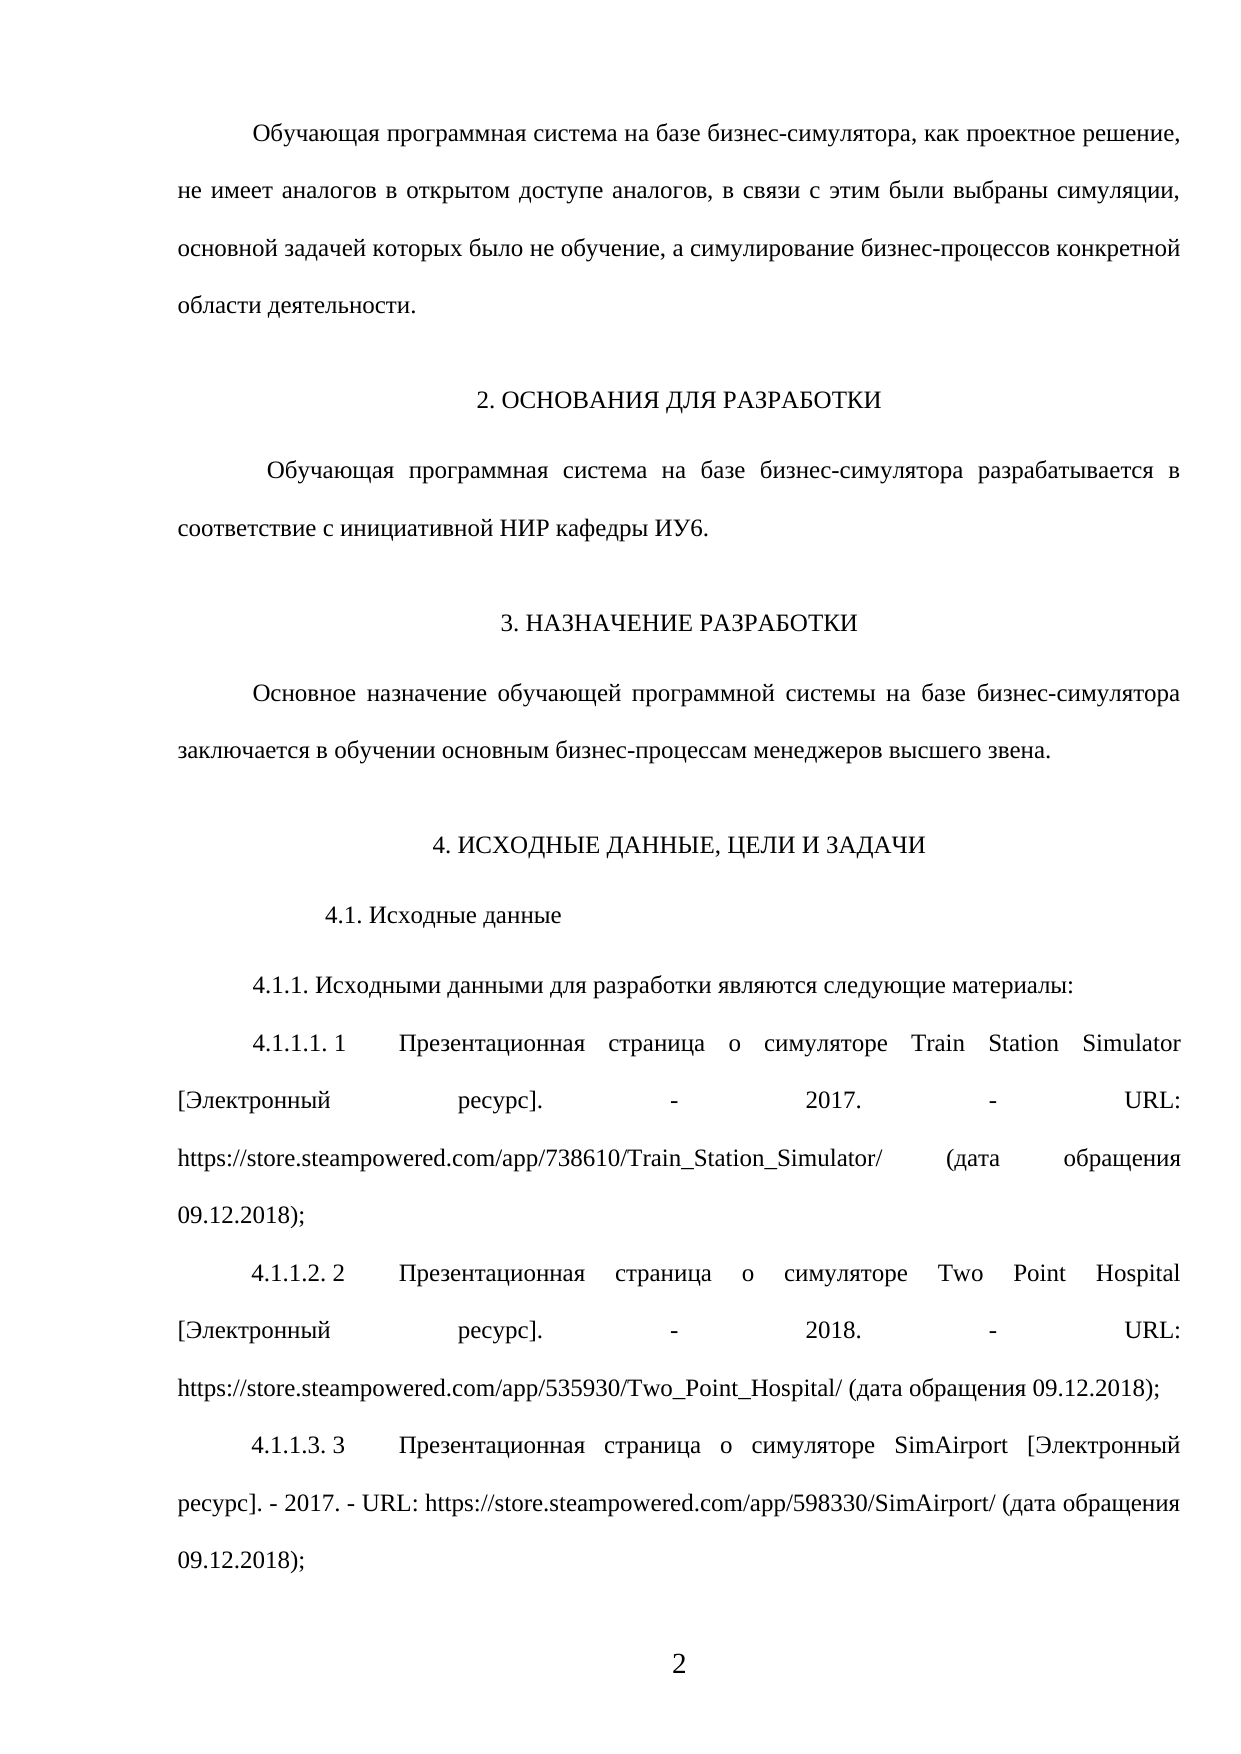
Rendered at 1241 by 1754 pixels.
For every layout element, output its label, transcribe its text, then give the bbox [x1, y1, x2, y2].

text 4.1. Исходные данные [251, 901, 1181, 929]
text Обучающая программная система на базе бизнес-симулятора разрабатывается в соответствие с инициативной НИР кафедры ИУ6. [177, 456, 1181, 542]
text 3. Назначение разработки [177, 608, 1181, 637]
text 4.1.1.2. 2 Презентационная страница о симуляторе Two Point Hospital [Электронный ресурс]. - 2018. - URL: https://store.steampowered.com/app/535930/Two_Point_Hospital/ (дата обращения 09.12.2018); [177, 1258, 1181, 1402]
text 4. Исходные данные, цели и задачи [177, 831, 1181, 859]
text 2. Основания для разработки [177, 386, 1181, 414]
text 4.1.1.1. 1 Презентационная страница о симуляторе Train Station Simulator [Электронный ресурс]. - 2017. - URL: https://store.steampowered.com/app/738610/Train_Station_Simulator/ (дата обращения 09.12.2018); [177, 1028, 1181, 1229]
text Обучающая программная система на базе бизнес-симулятора, как проектное решение, не имеет аналогов в открытом доступе аналогов, в связи с этим были выбраны симуляции, основной задачей которых было не обучение, а симулирование бизнес-процессов конкретной области деятельности. [177, 118, 1181, 319]
text Основное назначение обучающей программной системы на базе бизнес-симулятора заключается в обучении основным бизнес-процессам менеджеров высшего звена. [177, 678, 1181, 764]
text 4.1.1. Исходными данными для разработки являются следующие материалы: [177, 971, 1181, 999]
text 4.1.1.3. 3 Презентационная страница о симуляторе SimAirport [Электронный ресурс]. - 2017. - URL: https://store.steampowered.com/app/598330/SimAirport/ (дата обращения 09.12.2018); [177, 1431, 1181, 1574]
